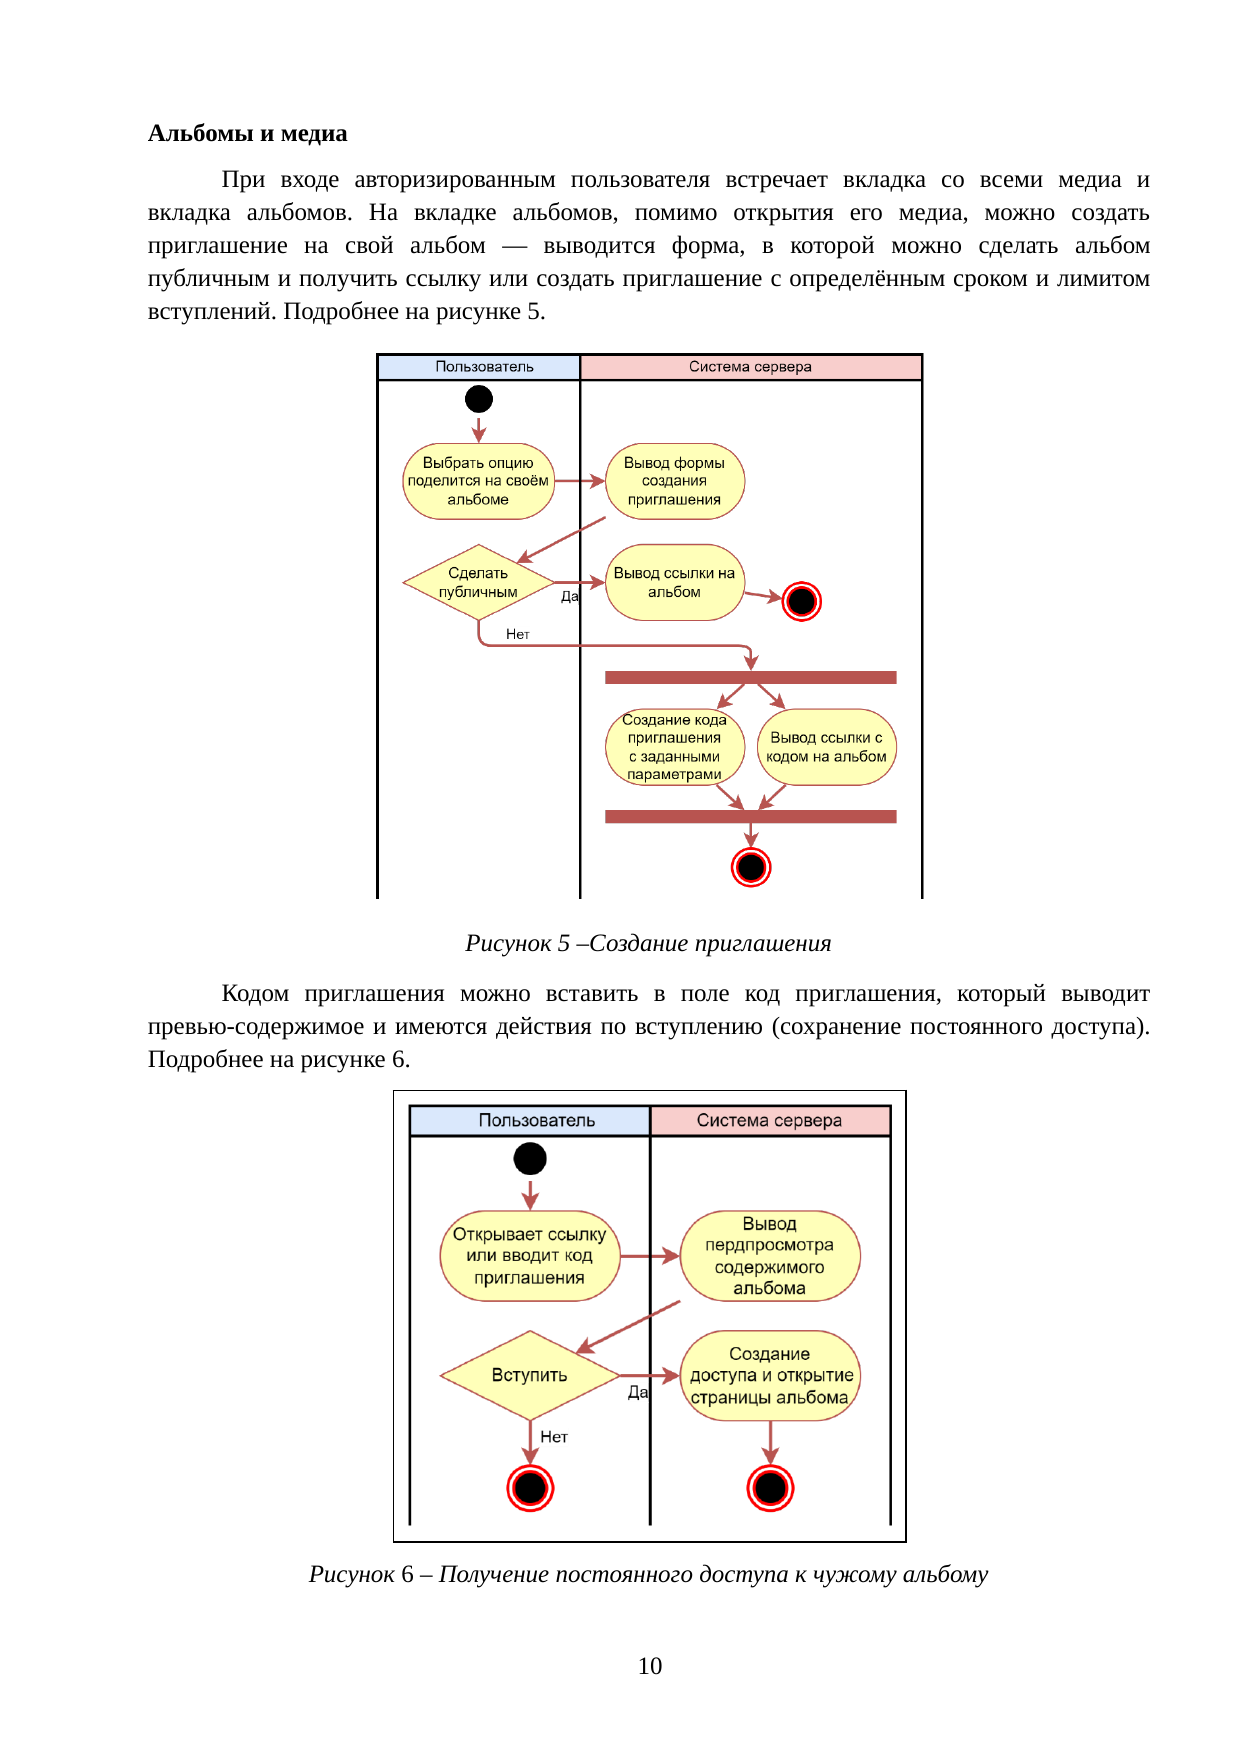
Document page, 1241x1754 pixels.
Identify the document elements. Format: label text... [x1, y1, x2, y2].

text Кодом приглашения можно вставить в поле код приглашения, который выводит превью-содержимое и имеются действия по вступлению (сохранение постоянного доступа). Подробнее на рисунке 6. [148, 978, 1152, 1073]
subtitle Альбомы и медиа [148, 118, 1152, 147]
text Рисунок 6 – Получение постоянного доступа к чужому альбому [148, 1559, 1152, 1588]
text При входе авторизированным пользователя встречает вкладка со всеми медиа и вкладка альбомов. На вкладке альбомов, помимо открытия его медиа, можно создать приглашение на свой альбом — выводится форма, в которой можно сделать альбом публичным и получить ссылку или создать приглашение с определённым сроком и лимитом вступлений. Подробнее на рисунке 5. [148, 164, 1152, 324]
picture [394, 1091, 905, 1541]
text Рисунок 5 –Создание приглашения [148, 928, 1152, 957]
picture [364, 341, 935, 912]
